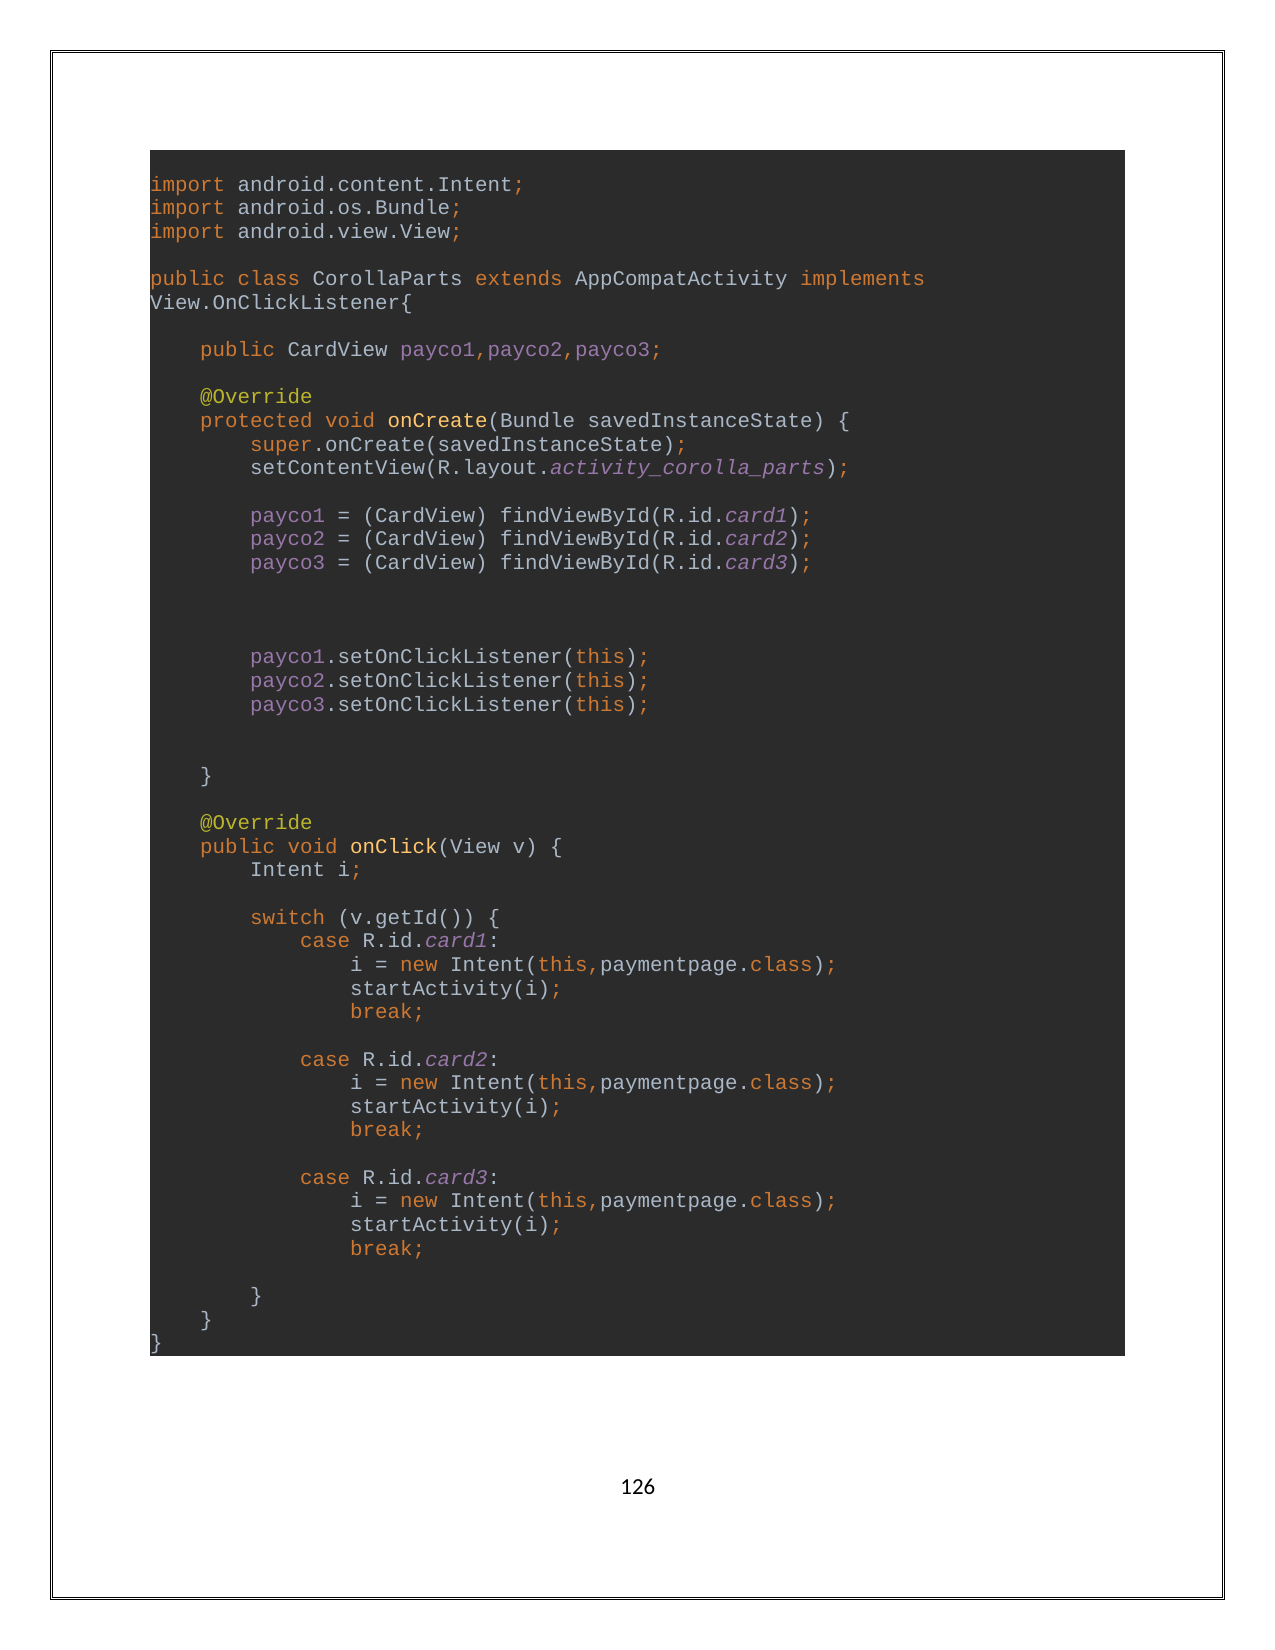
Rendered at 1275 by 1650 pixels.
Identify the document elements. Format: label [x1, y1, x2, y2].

text [150, 150, 1125, 1356]
